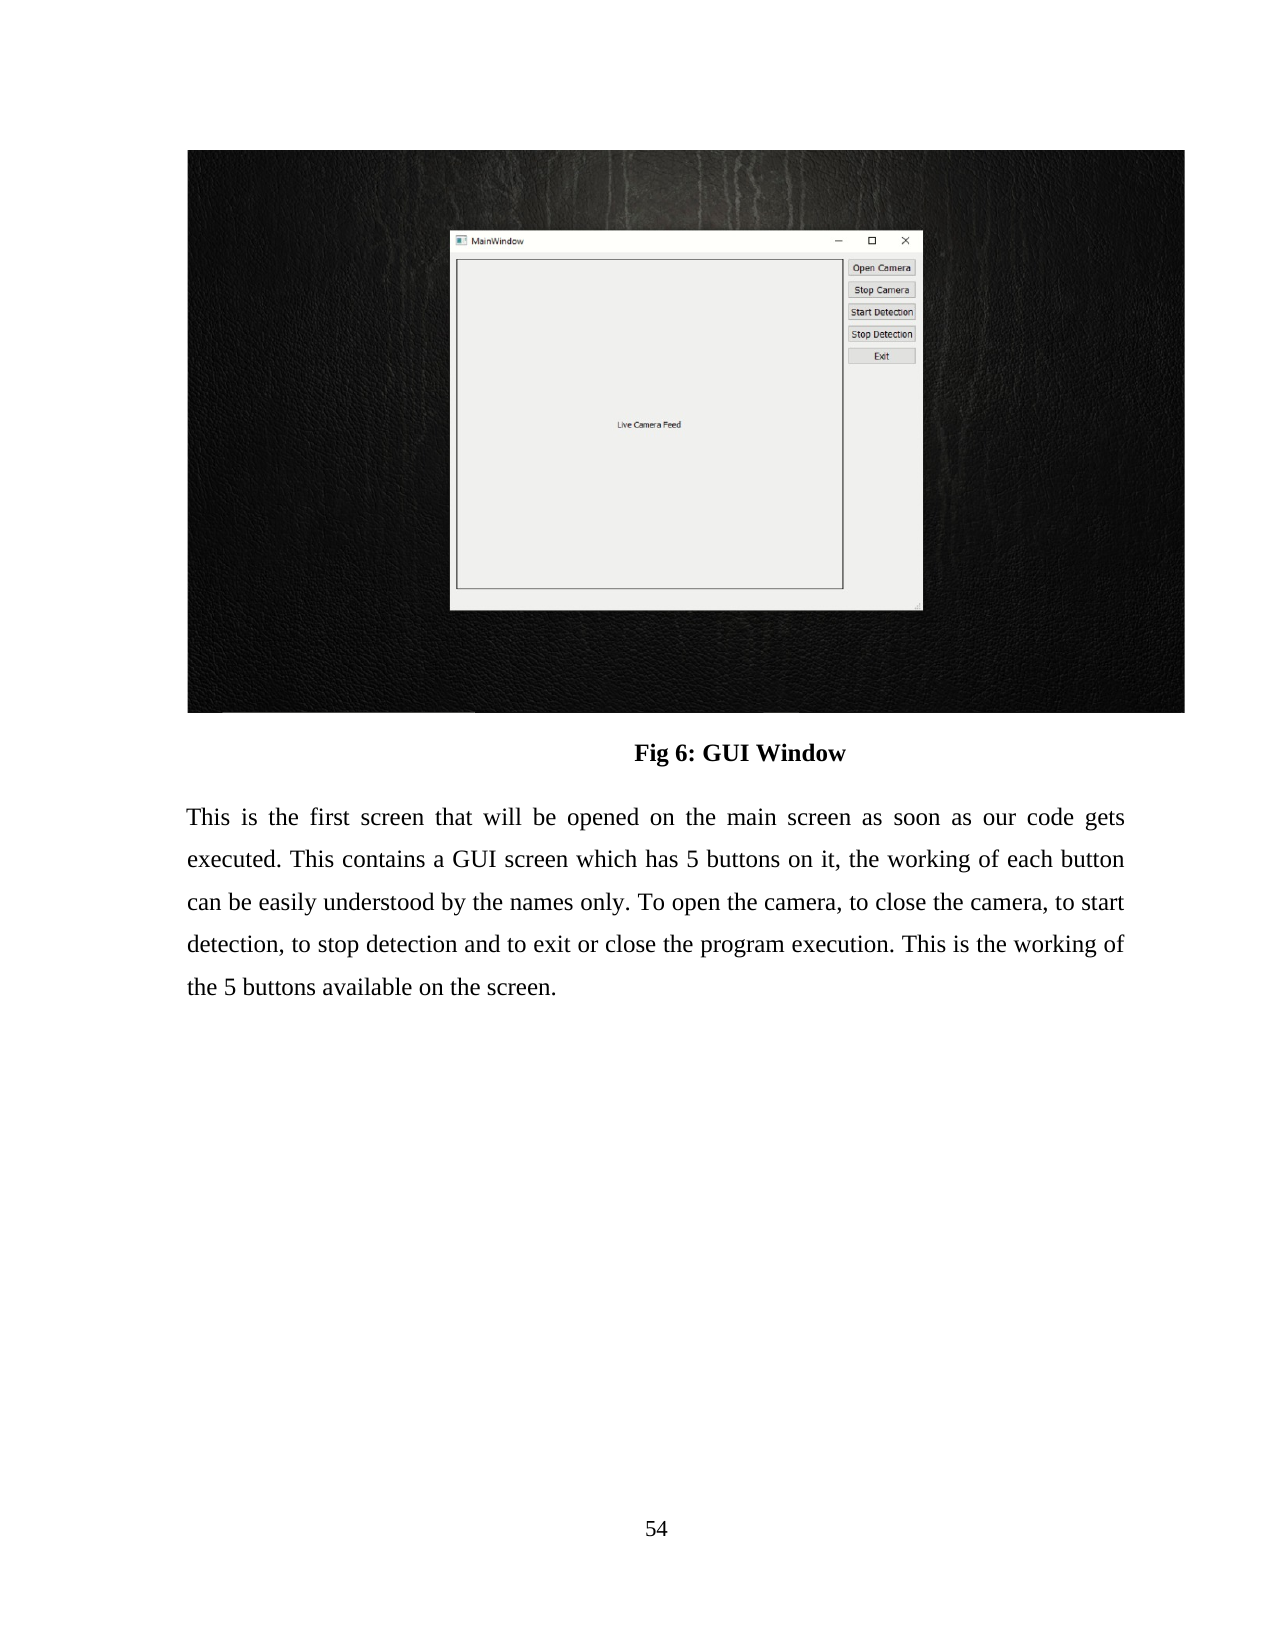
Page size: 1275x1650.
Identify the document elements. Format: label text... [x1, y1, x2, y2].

picture [187, 150, 1185, 713]
subtitle Fig 6: GUI Window [186, 738, 1184, 766]
text This is the first screen that will be opened on the main screen as soon as our code gets executed. This contains a GUI screen which has 5 buttons on it, the working of each button can be easily understood by the names only. To open the camera, to close the camera, to start detection, to stop detection and to exit or close the program execution. This is the working of the 5 buttons available on the screen. [186, 802, 1126, 1001]
